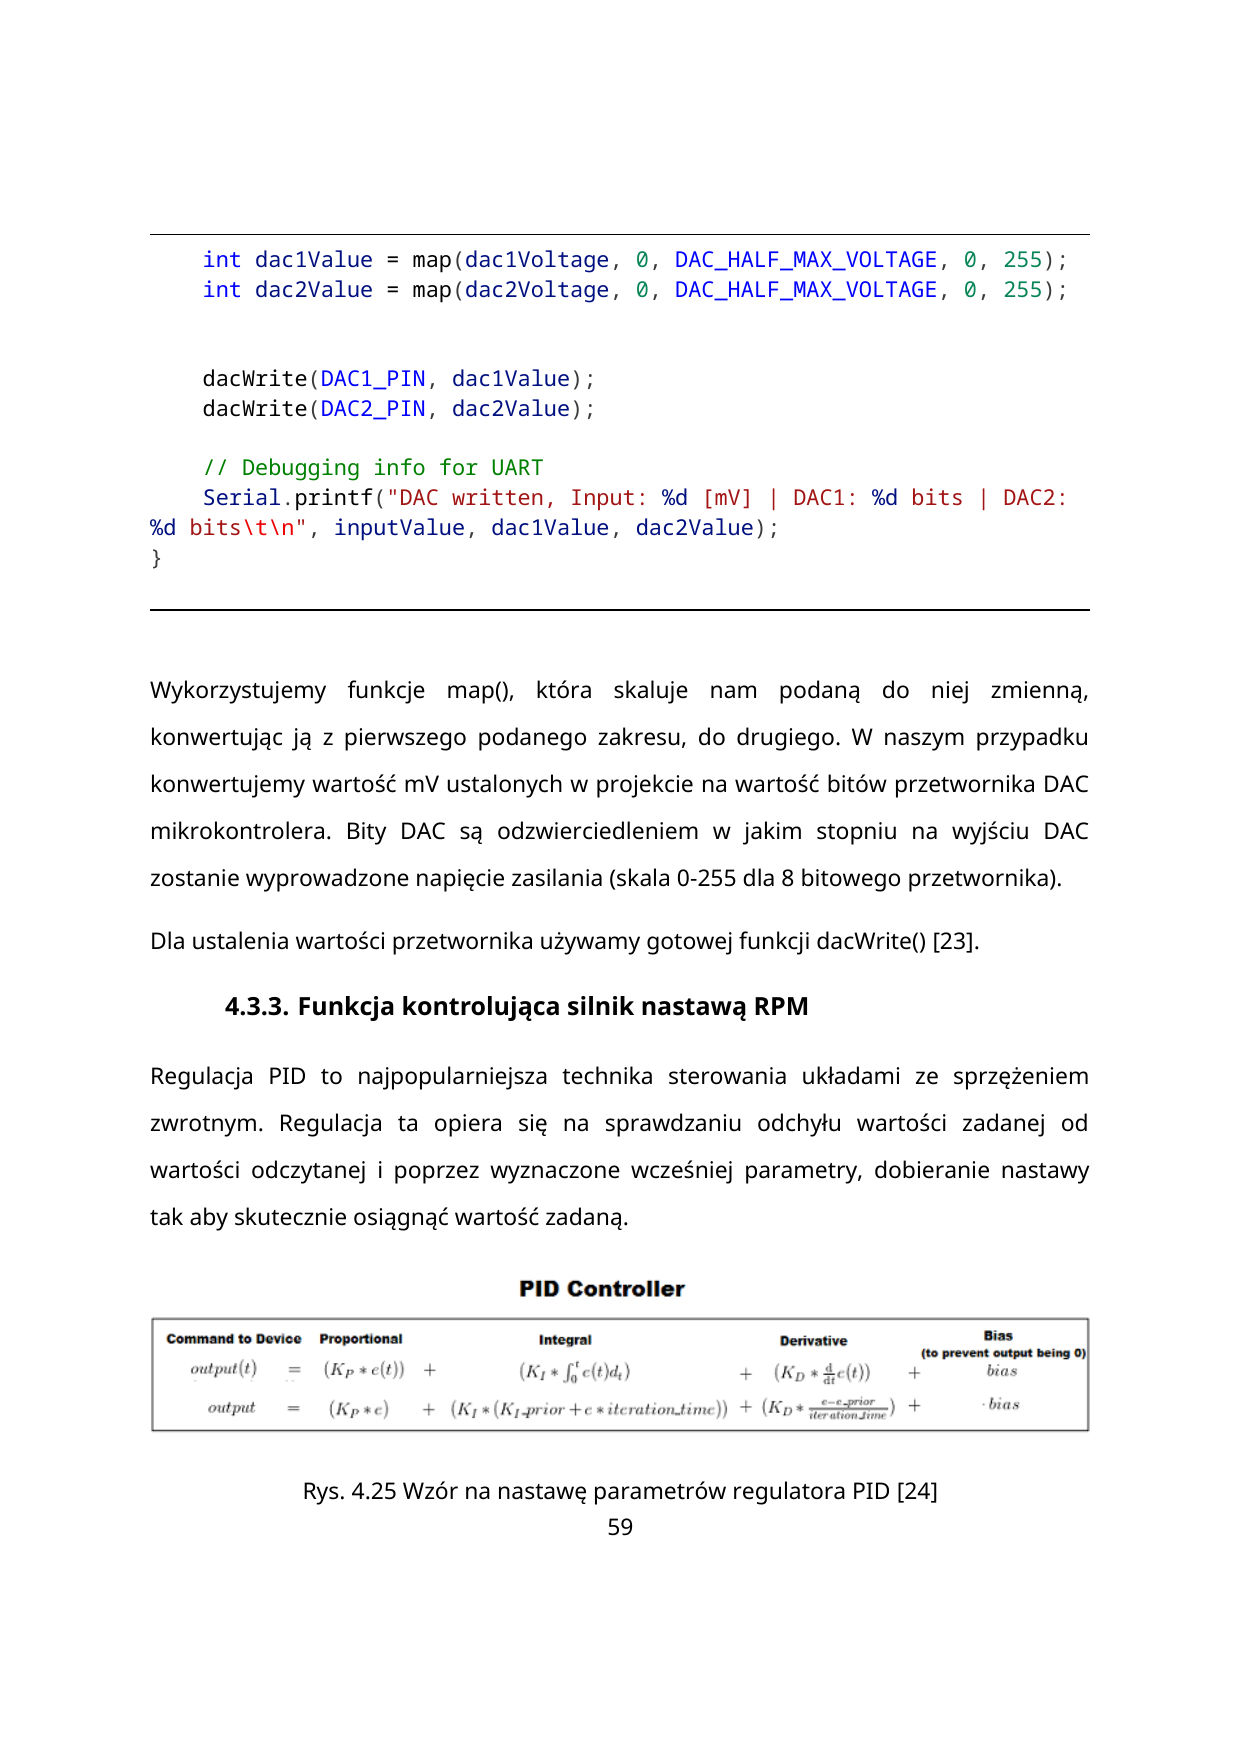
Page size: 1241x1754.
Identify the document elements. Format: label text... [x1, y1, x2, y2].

picture [150, 1264, 1091, 1443]
text Wykorzystujemy funkcje map(), która skaluje nam podaną do niej zmienną, konwertując ją z pierwszego podanego zakresu, do drugiego. W naszym przypadku konwertujemy wartość mV ustalonych w projekcie na wartość bitów przetwornika DAC mikrokontrolera. Bity DAC są odzwierciedleniem w jakim stopniu na wyjściu DAC zostanie wyprowadzone napięcie zasilania (skala 0-255 dla 8 bitowego przetwornika). [150, 674, 1090, 893]
text // Debugging info for UART [150, 452, 1090, 482]
text Regulacja PID to najpopularniejsza technika sterowania układami ze sprzężeniem zwrotnym. Regulacja ta opiera się na sprawdzaniu odchyłu wartości zadanej od wartości odczytanej i poprzez wyznaczone wcześniej parametry, dobieranie nastawy tak aby skutecznie osiągnąć wartość zadaną. [150, 1060, 1090, 1232]
text int dac1Value = map(dac1Voltage, 0, DAC_HALF_MAX_VOLTAGE, 0, 255); [150, 235, 1090, 273]
text } [150, 542, 1090, 562]
text Serial.printf("DAC written, Input: %d [mV] | DAC1: %d bits | DAC2: %d bits\t\n", inputValue, dac1Value, dac2Value); [150, 482, 1090, 542]
text Dla ustalenia wartości przetwornika używamy gotowej funkcji dacWrite() [23]. [150, 925, 1090, 956]
text dacWrite(DAC1_PIN, dac1Value); [150, 363, 1090, 393]
text int dac2Value = map(dac2Voltage, 0, DAC_HALF_MAX_VOLTAGE, 0, 255); [150, 273, 1090, 303]
subtitle Funkcja kontrolująca silnik nastawą RPM [225, 989, 1090, 1023]
text dacWrite(DAC2_PIN, dac2Value); [150, 393, 1090, 422]
